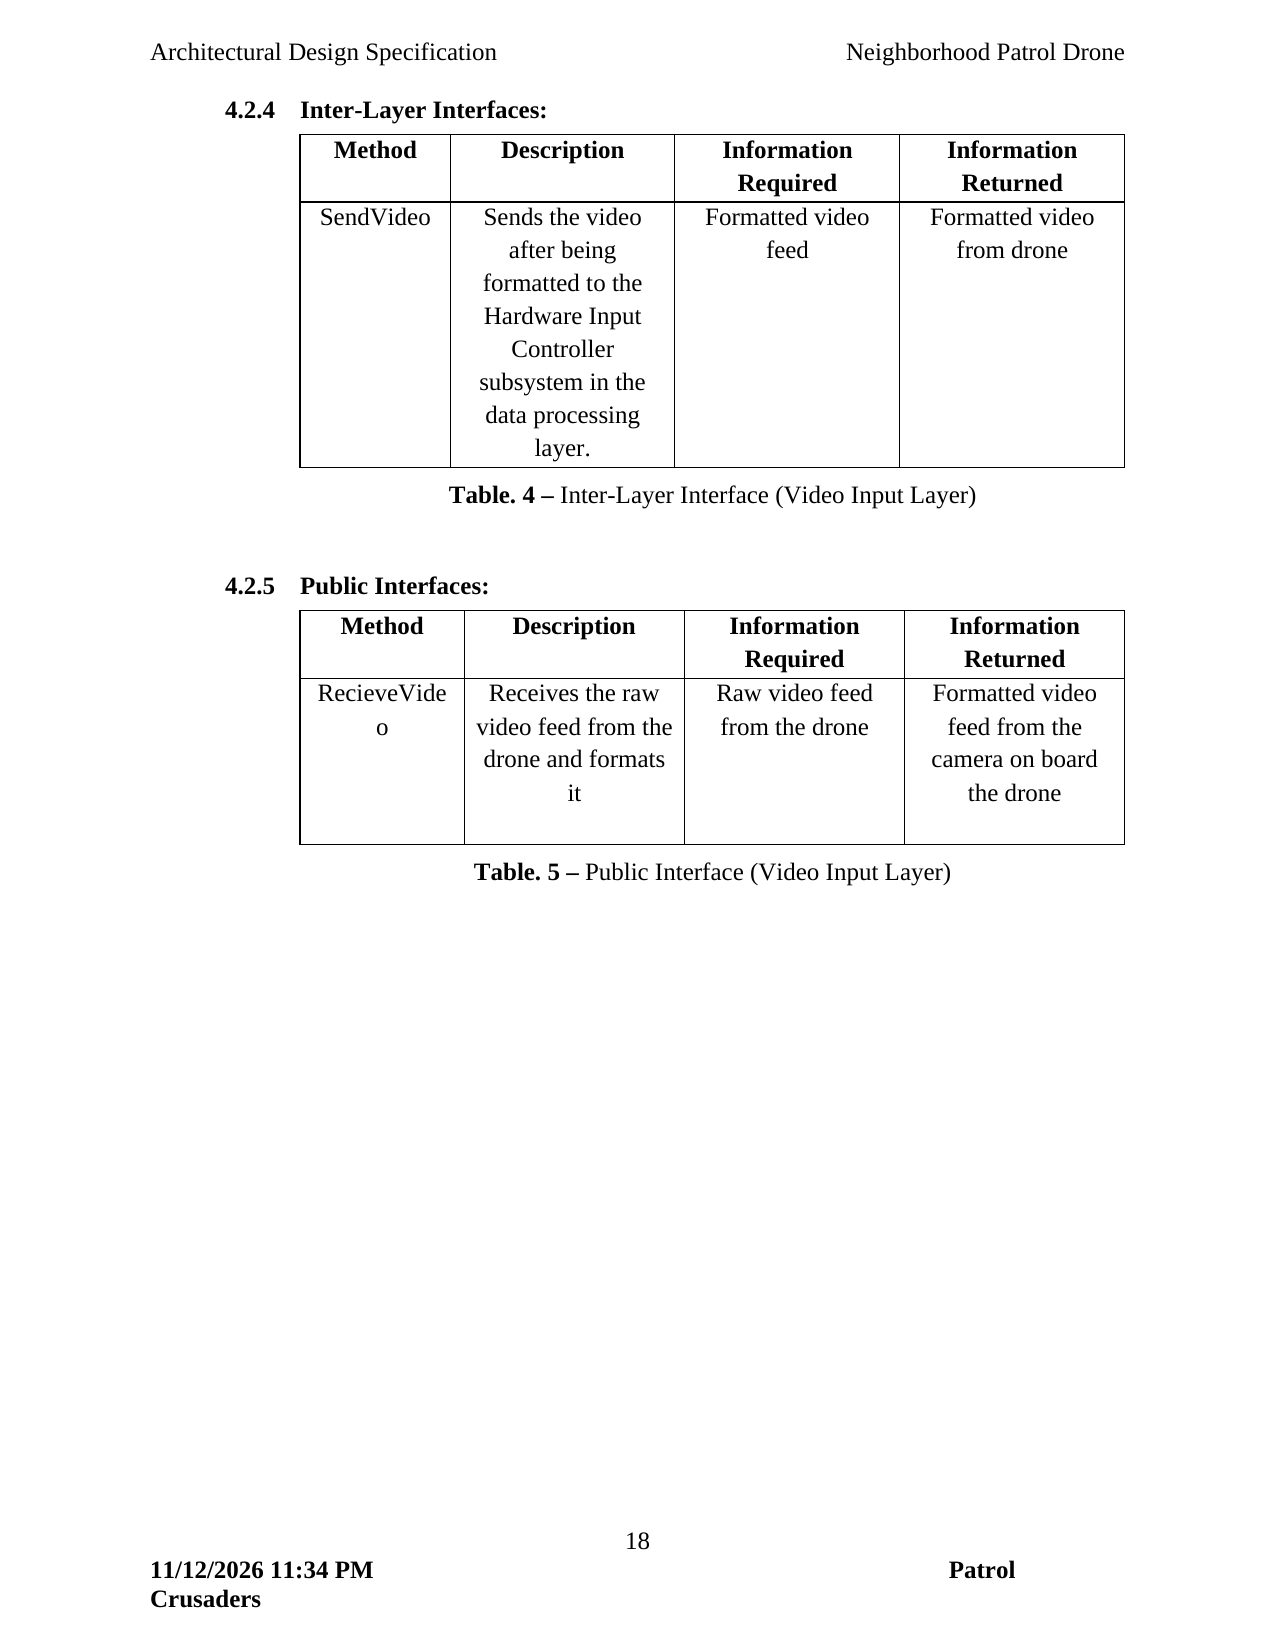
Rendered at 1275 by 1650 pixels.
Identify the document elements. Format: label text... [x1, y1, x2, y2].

table_cell Formatted video feed from the camera on board the drone [905, 679, 1124, 844]
table_cell Formatted video feed [675, 203, 899, 467]
table_cell Receives the raw video feed from the drone and formats it [465, 679, 684, 844]
table_header Information Required [685, 611, 904, 677]
table_cell Sends the video after being formatted to the Hardware Input Controller subsystem in the data processing layer. [451, 203, 674, 467]
table_header Description [465, 611, 684, 677]
text Table. 4 – Inter-Layer Interface (Video Input Layer) [300, 480, 1125, 509]
table_header Description [451, 135, 674, 201]
table_header Method [301, 135, 450, 201]
table_header Method [301, 611, 464, 677]
table_header Information Returned [900, 135, 1124, 201]
table_cell Formatted video from drone [900, 203, 1124, 467]
subtitle Inter-Layer Interfaces: [225, 95, 1125, 124]
table_header Information Returned [905, 611, 1124, 677]
text Table. 5 – Public Interface (Video Input Layer) [300, 857, 1125, 886]
subtitle Public Interfaces: [225, 571, 1125, 600]
table_header Information Required [675, 135, 899, 201]
table_cell RecieveVideo [301, 679, 464, 844]
table_cell SendVideo [301, 203, 450, 467]
table_cell Raw video feed from the drone [685, 679, 904, 844]
